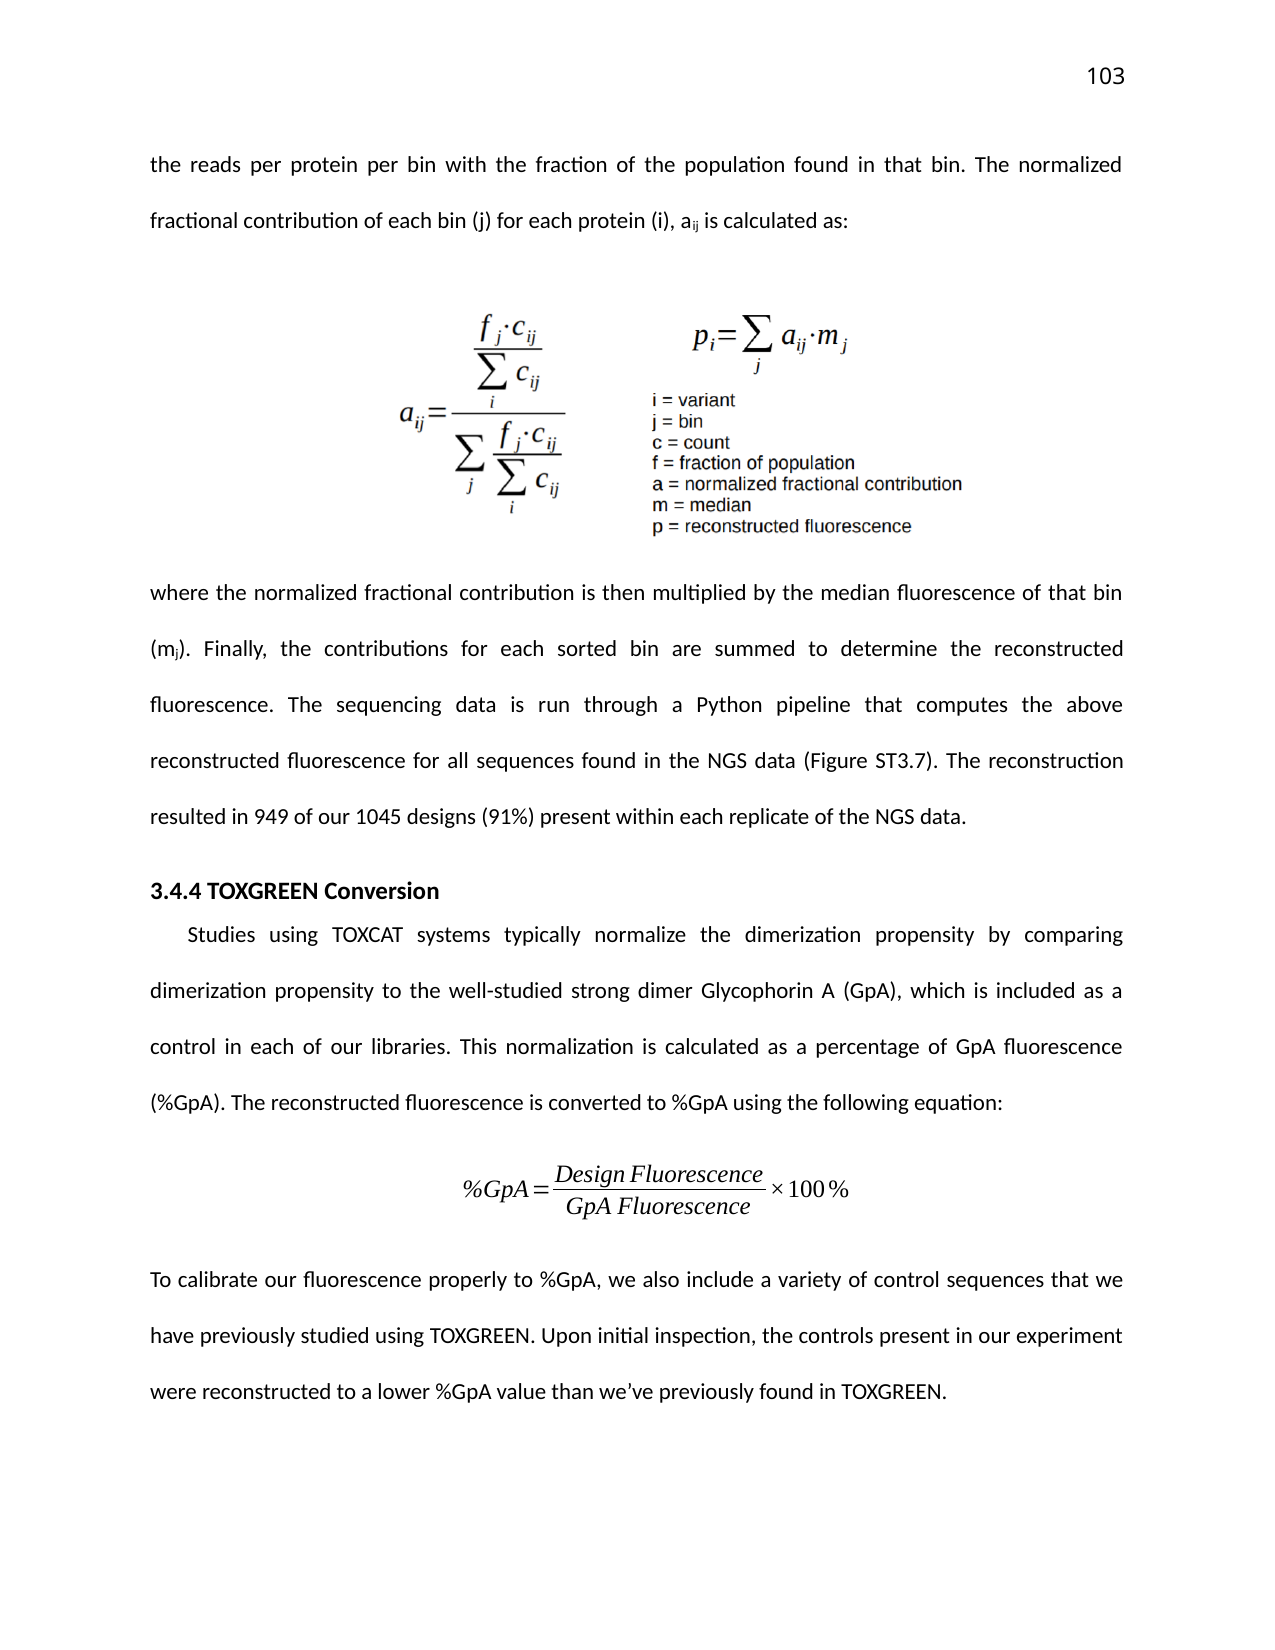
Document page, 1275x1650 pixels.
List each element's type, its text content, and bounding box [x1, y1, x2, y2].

text where the normalized fractional contribution is then multiplied by the median fluorescence of that bin (mj). Finally, the contributions for each sorted bin are summed to determine the reconstructed fluorescence. The sequencing data is run through a Python pipeline that computes the above reconstructed fluorescence for all sequences found in the NGS data (Figure ST3.7). The reconstruction resulted in 949 of our 1045 designs (91%) present within each replicate of the NGS data. [150, 578, 1125, 830]
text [150, 150, 1125, 234]
text To calibrate our fluorescence properly to %GpA, we also include a variety of control sequences that we have previously studied using TOXGREEN. Upon initial inspection, the controls present in our experiment were reconstructed to a lower %GpA value than we’ve previously found in TOXGREEN. [150, 1265, 1125, 1405]
picture [383, 300, 580, 549]
text Studies using TOXCAT systems typically normalize the dimerization propensity by comparing dimerization propensity to the well-studied strong dimer Glycophorin A (GpA), which is included as a control in each of our libraries. This normalization is calculated as a percentage of GpA fluorescence (%GpA). The reconstructed fluorescence is converted to %GpA using the following equation: [150, 920, 1125, 1116]
text 3.4.4 TOXGREEN Conversion [150, 875, 1125, 905]
picture [621, 280, 968, 563]
